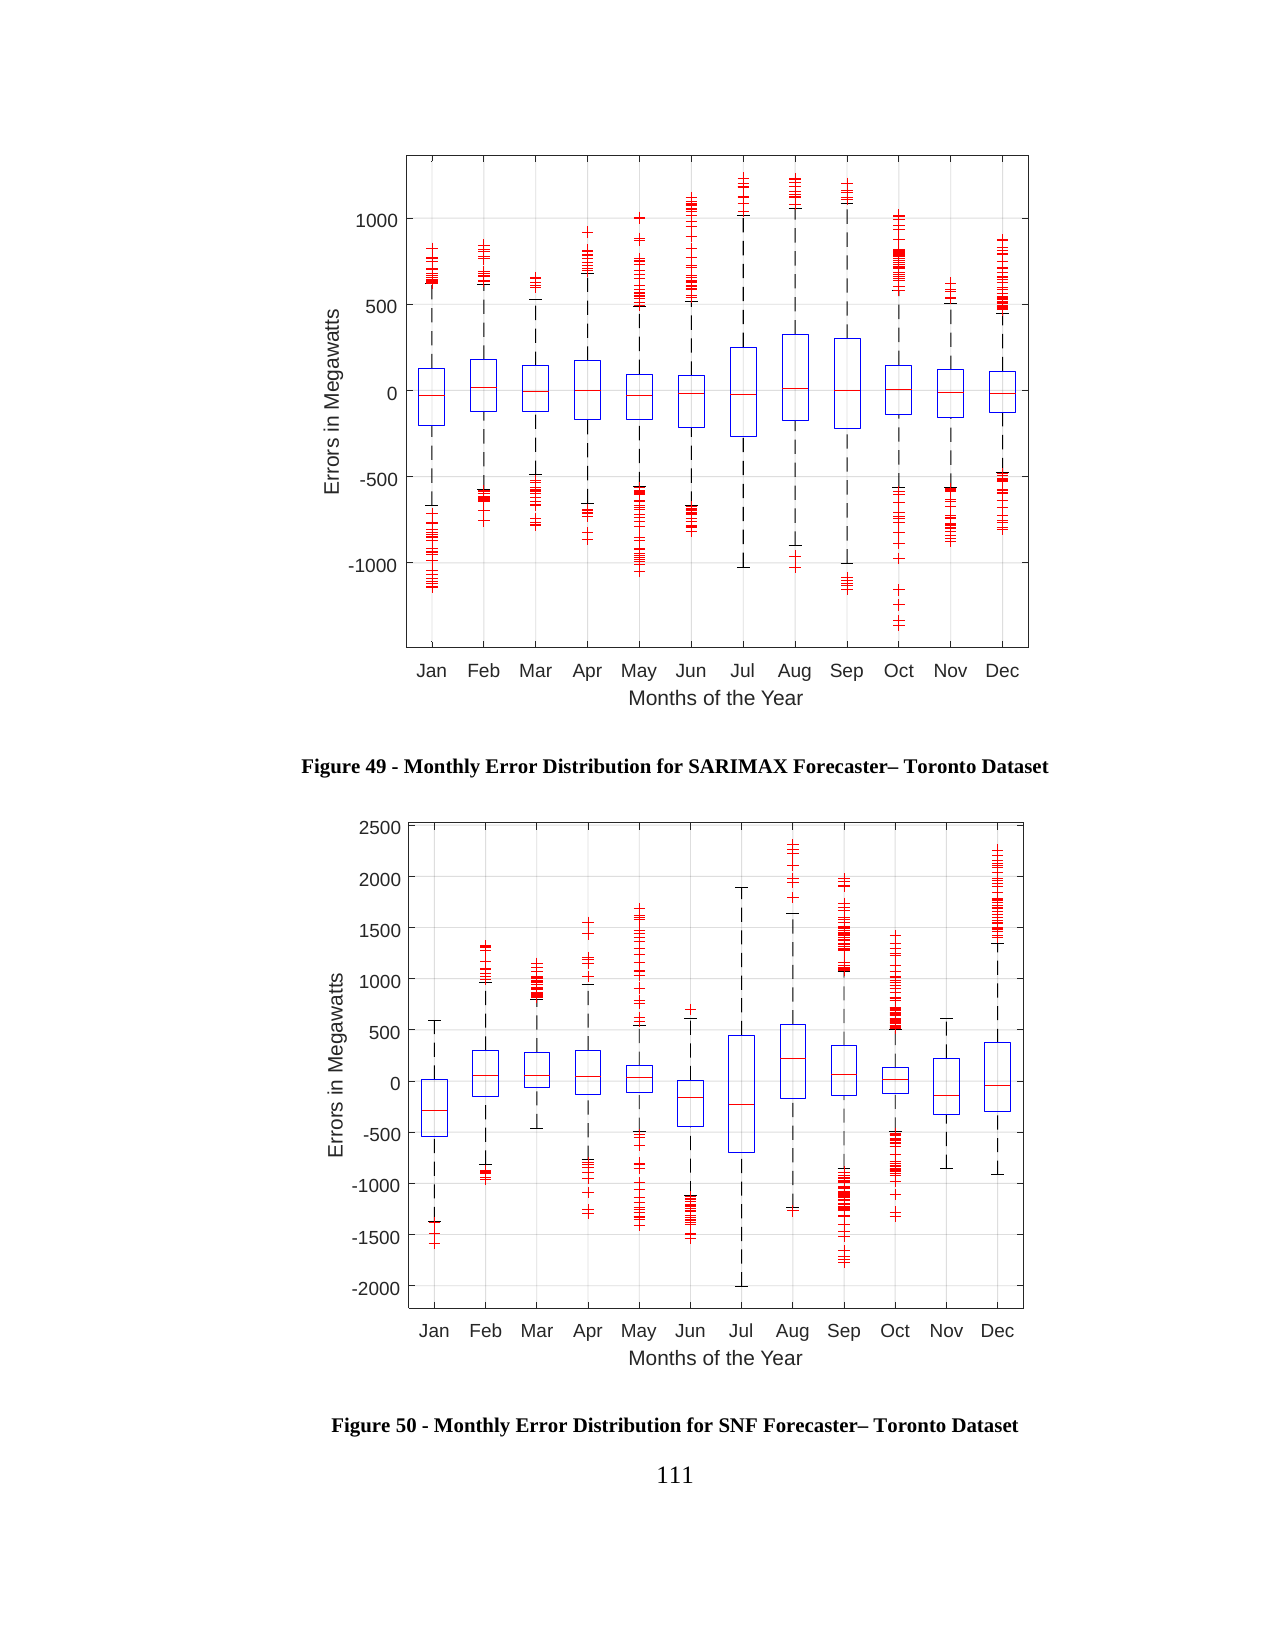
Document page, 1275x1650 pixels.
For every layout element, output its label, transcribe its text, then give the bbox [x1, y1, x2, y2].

text Figure - Monthly Error Distribution for SNF Forecaster– Toronto Dataset [225, 1413, 1125, 1437]
text Figure - Monthly Error Distribution for SARIMAX Forecaster– Toronto Dataset [225, 754, 1125, 778]
